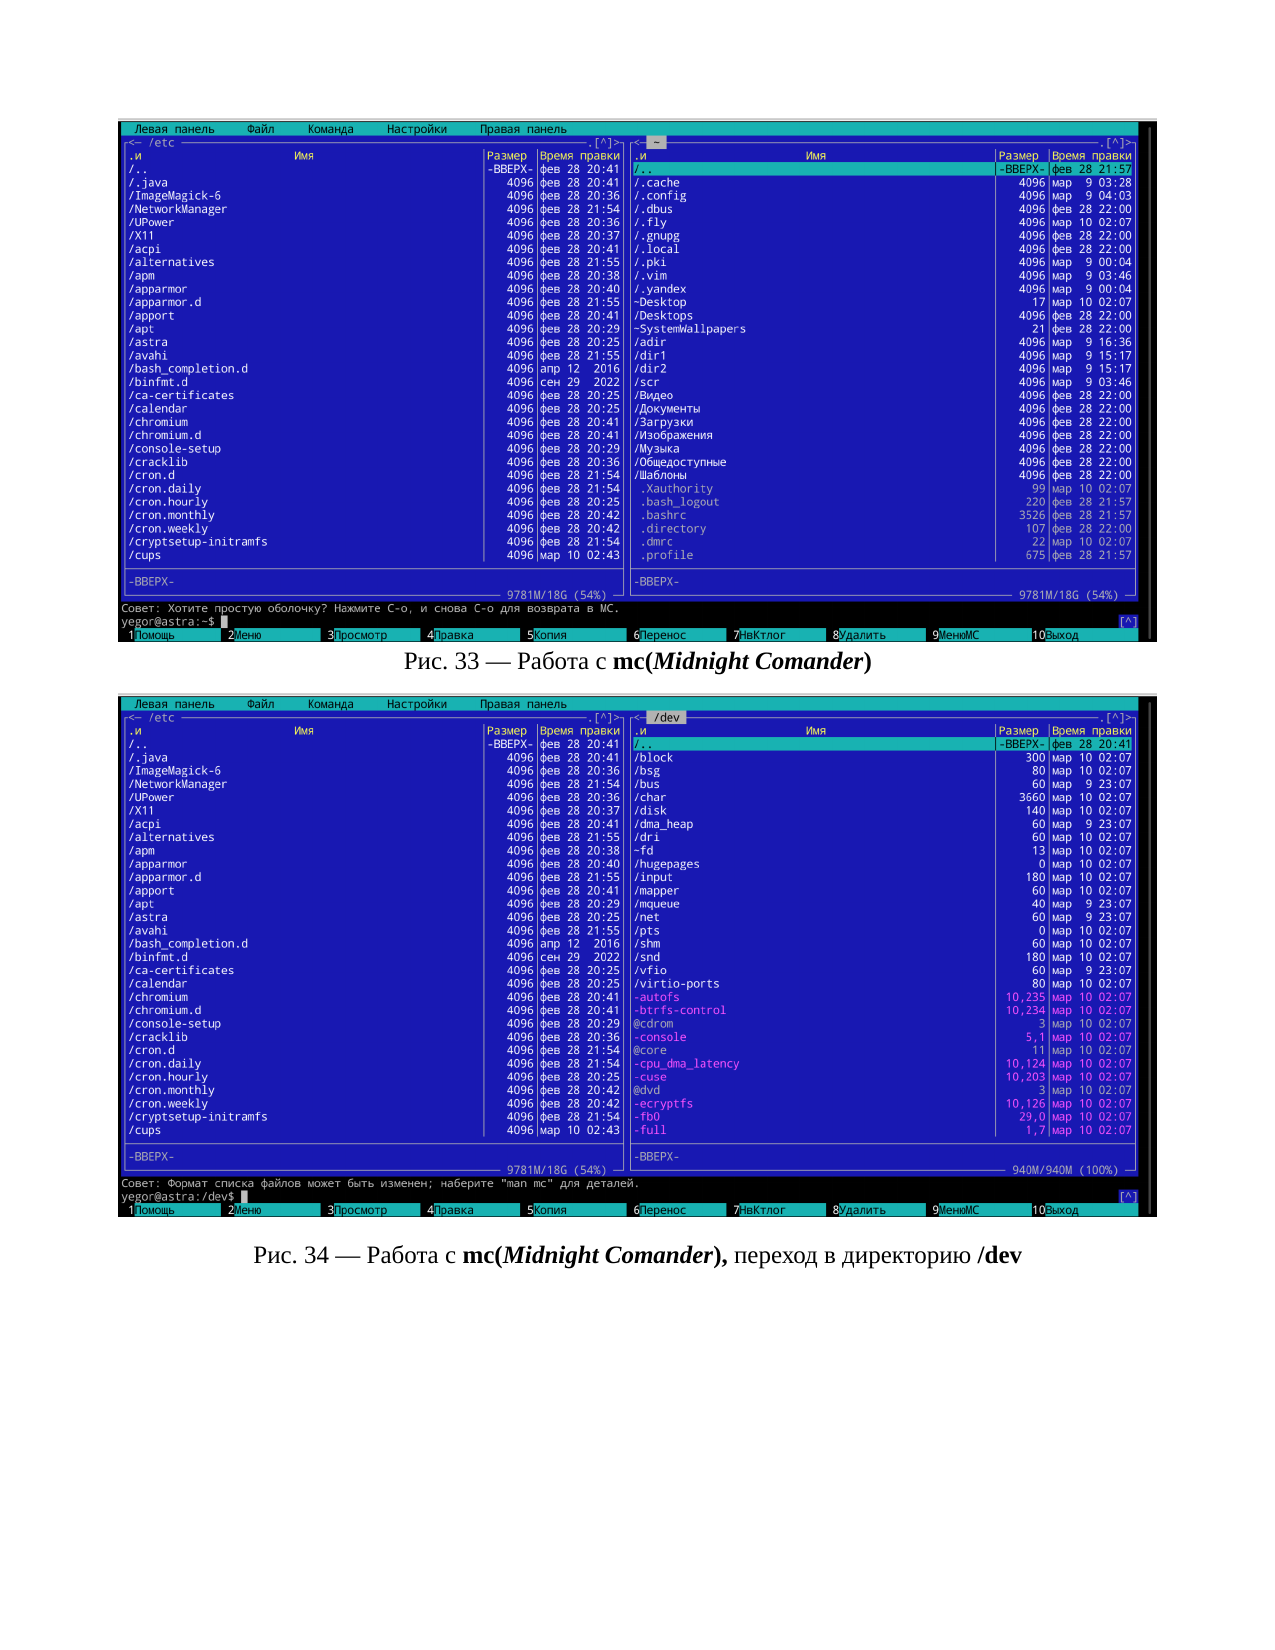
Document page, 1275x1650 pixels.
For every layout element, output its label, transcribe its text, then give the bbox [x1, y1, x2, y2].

picture [118, 118, 1157, 642]
text Рис. 33 — Работа с mc(Midnight Comander) [118, 642, 1157, 674]
text Рис. 34 — Работа с mc(Midnight Comander), переход в директорию /dev [118, 1217, 1157, 1268]
picture [118, 693, 1157, 1217]
